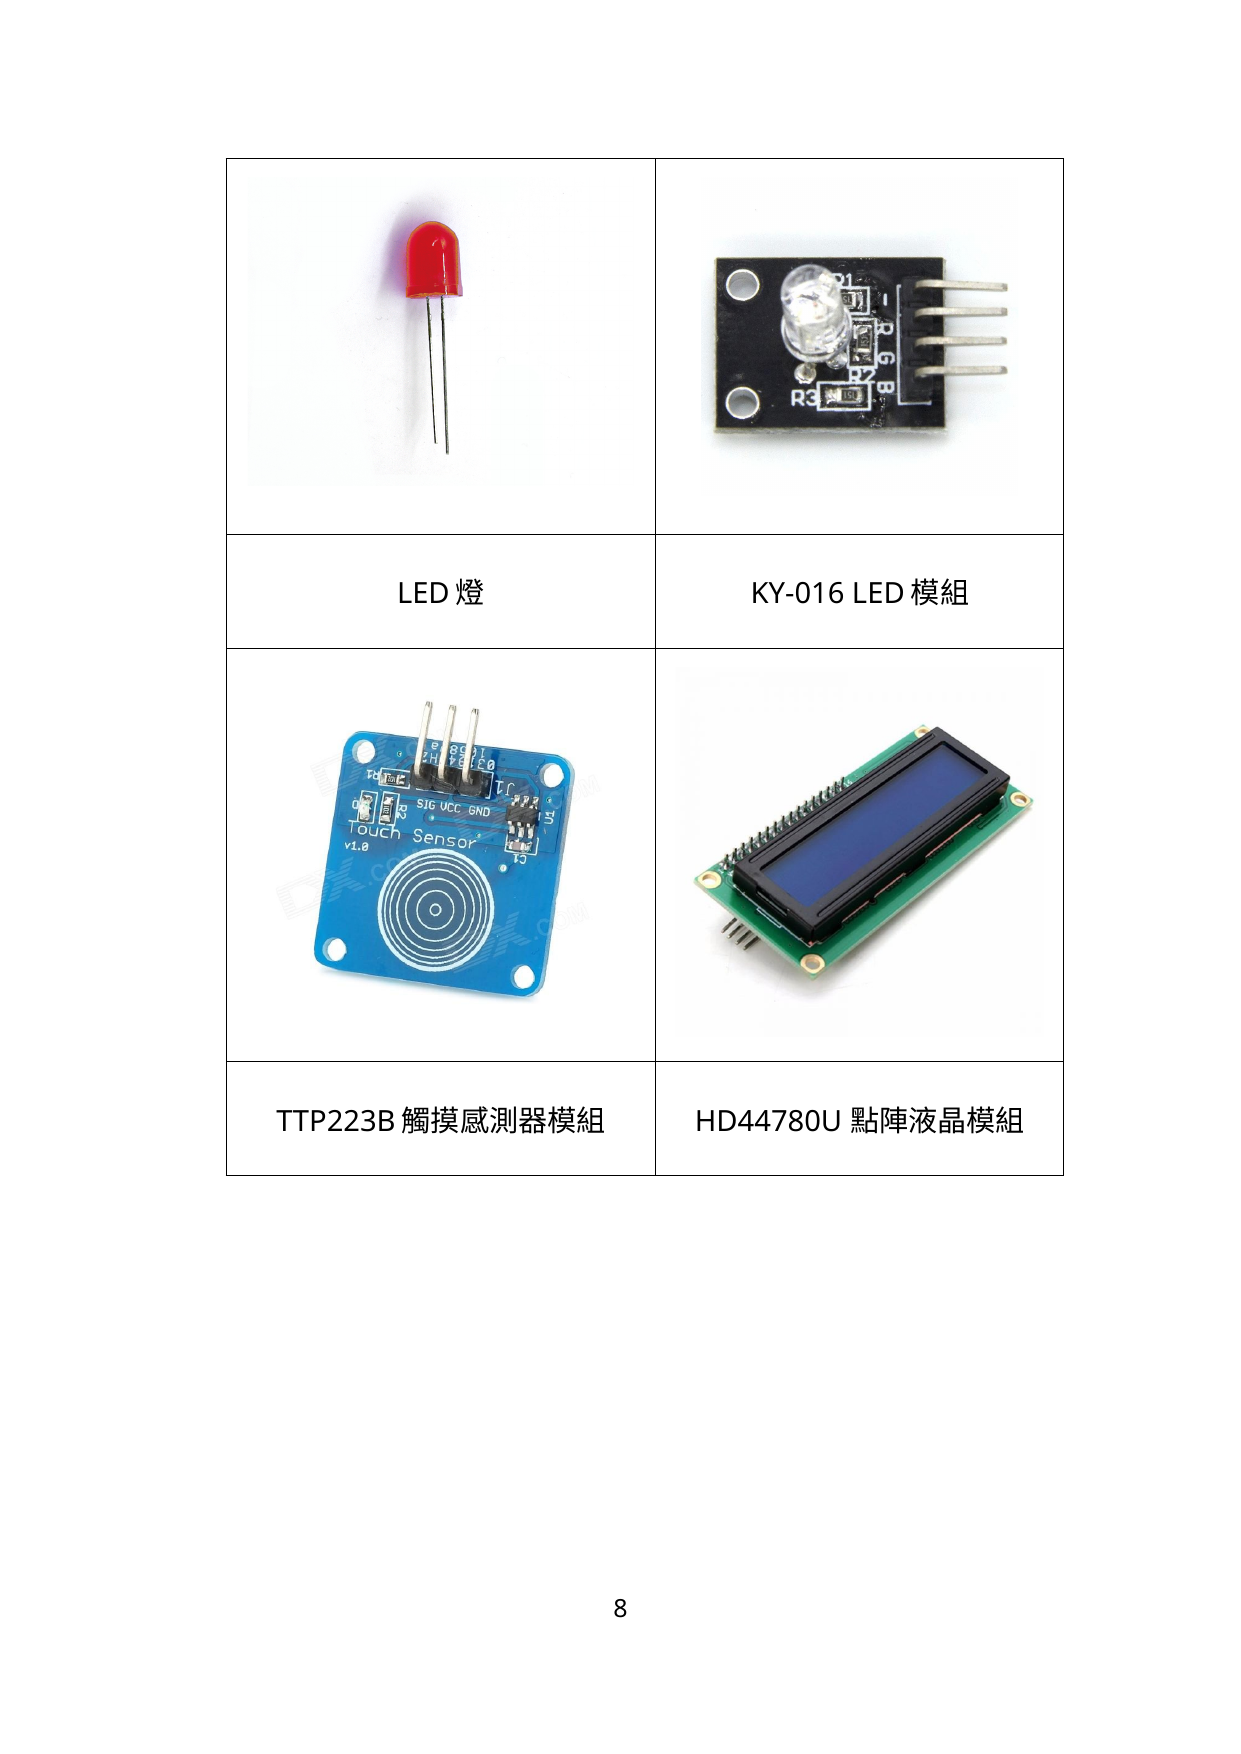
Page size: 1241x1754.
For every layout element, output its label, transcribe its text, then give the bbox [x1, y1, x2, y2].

table_cell TTP223B觸摸感測器模組 [227, 1062, 655, 1175]
picture [247, 177, 634, 486]
picture [275, 686, 606, 1017]
table_cell [227, 649, 655, 1061]
table_cell KY-016 LED模組 [656, 535, 1063, 648]
table_cell LED燈 [227, 535, 655, 648]
table_cell [227, 159, 655, 534]
picture [675, 667, 1044, 1037]
picture [701, 177, 1019, 496]
table_cell [656, 159, 1063, 534]
table_cell [656, 649, 1063, 1061]
table_cell HD44780U 點陣液晶模組 [656, 1062, 1063, 1175]
